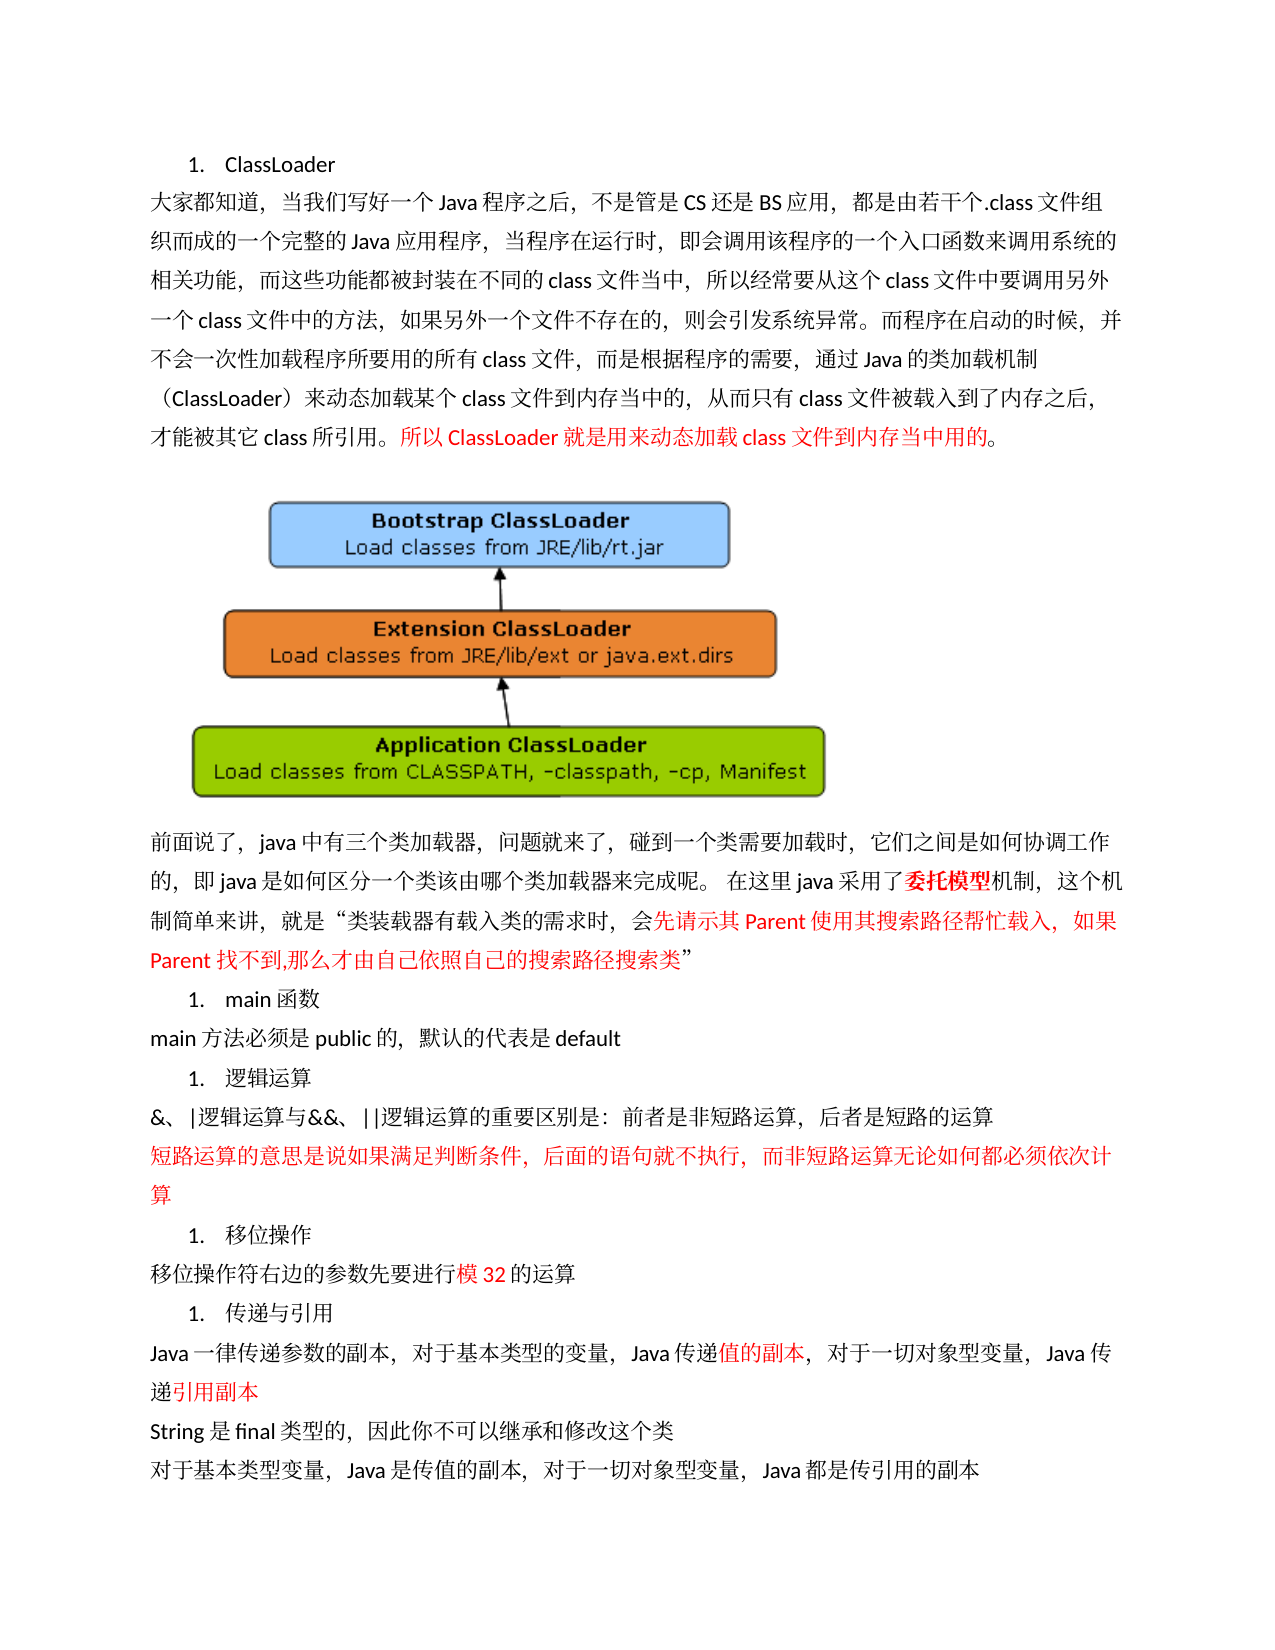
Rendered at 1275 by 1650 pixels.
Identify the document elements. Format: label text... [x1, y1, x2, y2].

text 前面说了，java中有三个类加载器，问题就来了，碰到一个类需要加载时，它们之间是如何协调工作的，即java是如何区分一个类该由哪个类加载器来完成呢。 在这里java采用了委托模型机制，这个机制简单来讲，就是“类装载器有载入类的需求时，会先请示其Parent使用其搜索路径帮忙载入，如果Parent 找不到,那么才由自己依照自己的搜索路径搜索类” [150, 825, 1125, 974]
text 短路运算的意思是说如果满足判断条件，后面的语句就不执行，而非短路运算无论如何都必须依次计算 [150, 1139, 1125, 1210]
text 大家都知道，当我们写好一个Java程序之后，不是管是CS还是BS应用，都是由若干个.class文件组织而成的一个完整的Java应用程序，当程序在运行时，即会调用该程序的一个入口函数来调用系统的相关功能，而这些功能都被封装在不同的class文件当中，所以经常要从这个class文件中要调用另外一个class文件中的方法，如果另外一个文件不存在的，则会引发系统异常。而程序在启动的时候，并不会一次性加载程序所要用的所有class文件，而是根据程序的需要，通过Java的类加载机制（ClassLoader）来动态加载某个class文件到内存当中的，从而只有class文件被载入到了内存之后，才能被其它class所引用。所以ClassLoader就是用来动态加载class文件到内存当中用的。 [150, 185, 1125, 452]
text 对于基本类型变量，Java是传值的副本，对于一切对象型变量，Java都是传引用的副本 [150, 1454, 1125, 1485]
text Java一律传递参数的副本，对于基本类型的变量，Java传递值的副本，对于一切对象型变量，Java传递引用副本 [150, 1336, 1125, 1407]
picture [150, 460, 848, 826]
text String是final类型的，因此你不可以继承和修改这个类 [150, 1414, 1125, 1446]
text 移位操作符右边的参数先要进行模32的运算 [150, 1257, 1125, 1289]
text main方法必须是public的，默认的代表是default [150, 1022, 1125, 1053]
text &、|逻辑运算与&&、||逻辑运算的重要区别是：前者是非短路运算，后者是短路的运算 [150, 1100, 1125, 1132]
list 逻辑运算 [187, 1061, 1125, 1092]
list main函数 [187, 982, 1125, 1014]
list ClassLoader [187, 150, 1125, 178]
list 传递与引用 [187, 1297, 1125, 1328]
list 移位操作 [187, 1218, 1125, 1249]
